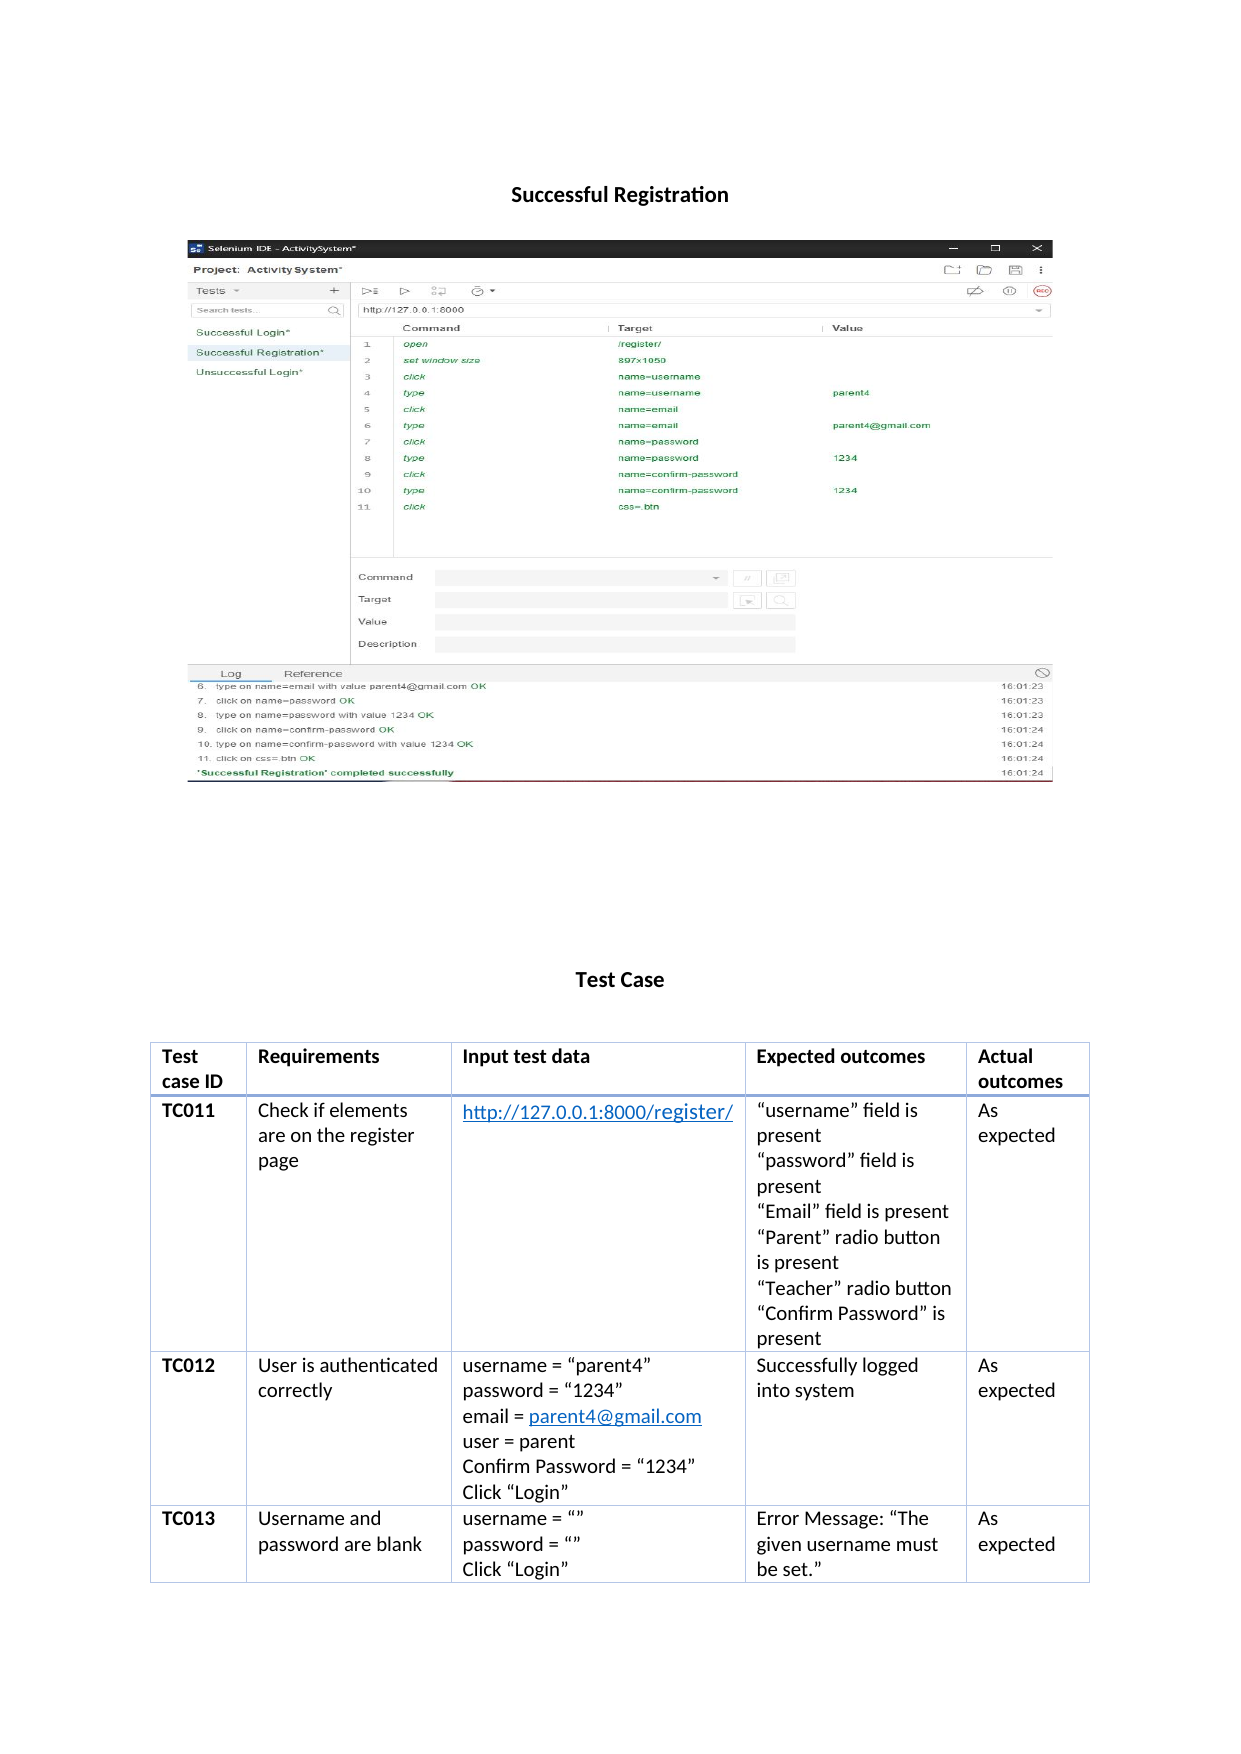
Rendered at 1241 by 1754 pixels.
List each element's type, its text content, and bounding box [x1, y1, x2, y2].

table_cell username = “” password = “” Click “Login” [452, 1506, 745, 1582]
table_cell http://127.0.0.1:8000/register/ [452, 1097, 745, 1351]
list Test Case [150, 965, 1090, 993]
table_header Expected outcomes [746, 1043, 966, 1094]
table_cell Username and password are blank [247, 1506, 451, 1582]
table_cell TC012 [151, 1352, 246, 1504]
list Successful Registration [150, 180, 1090, 208]
table_cell “username” field is present “password” field is present “Email” field is present “Parent” radio button is present “Teacher” radio button “Confirm Password” is present [746, 1097, 966, 1351]
table_header Actual outcomes [967, 1043, 1089, 1094]
table_cell Check if elements are on the register page [247, 1097, 451, 1351]
table_header Requirements [247, 1043, 451, 1094]
table_cell username = “parent4” password = “1234” email = parent4@gmail.com user = parent Confirm Password = “1234” Click “Login” [452, 1352, 745, 1504]
picture [187, 240, 1053, 782]
table_cell User is authenticated correctly [247, 1352, 451, 1504]
table_cell As expected [967, 1506, 1089, 1582]
table_header Test case ID [151, 1043, 246, 1094]
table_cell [746, 1506, 966, 1582]
table_header Input test data [452, 1043, 745, 1094]
table_cell Successfully logged into system [746, 1352, 966, 1504]
table_cell As expected [967, 1352, 1089, 1504]
table_cell TC011 [151, 1097, 246, 1351]
table_cell TC013 [151, 1506, 246, 1582]
table_cell As expected [967, 1097, 1089, 1351]
